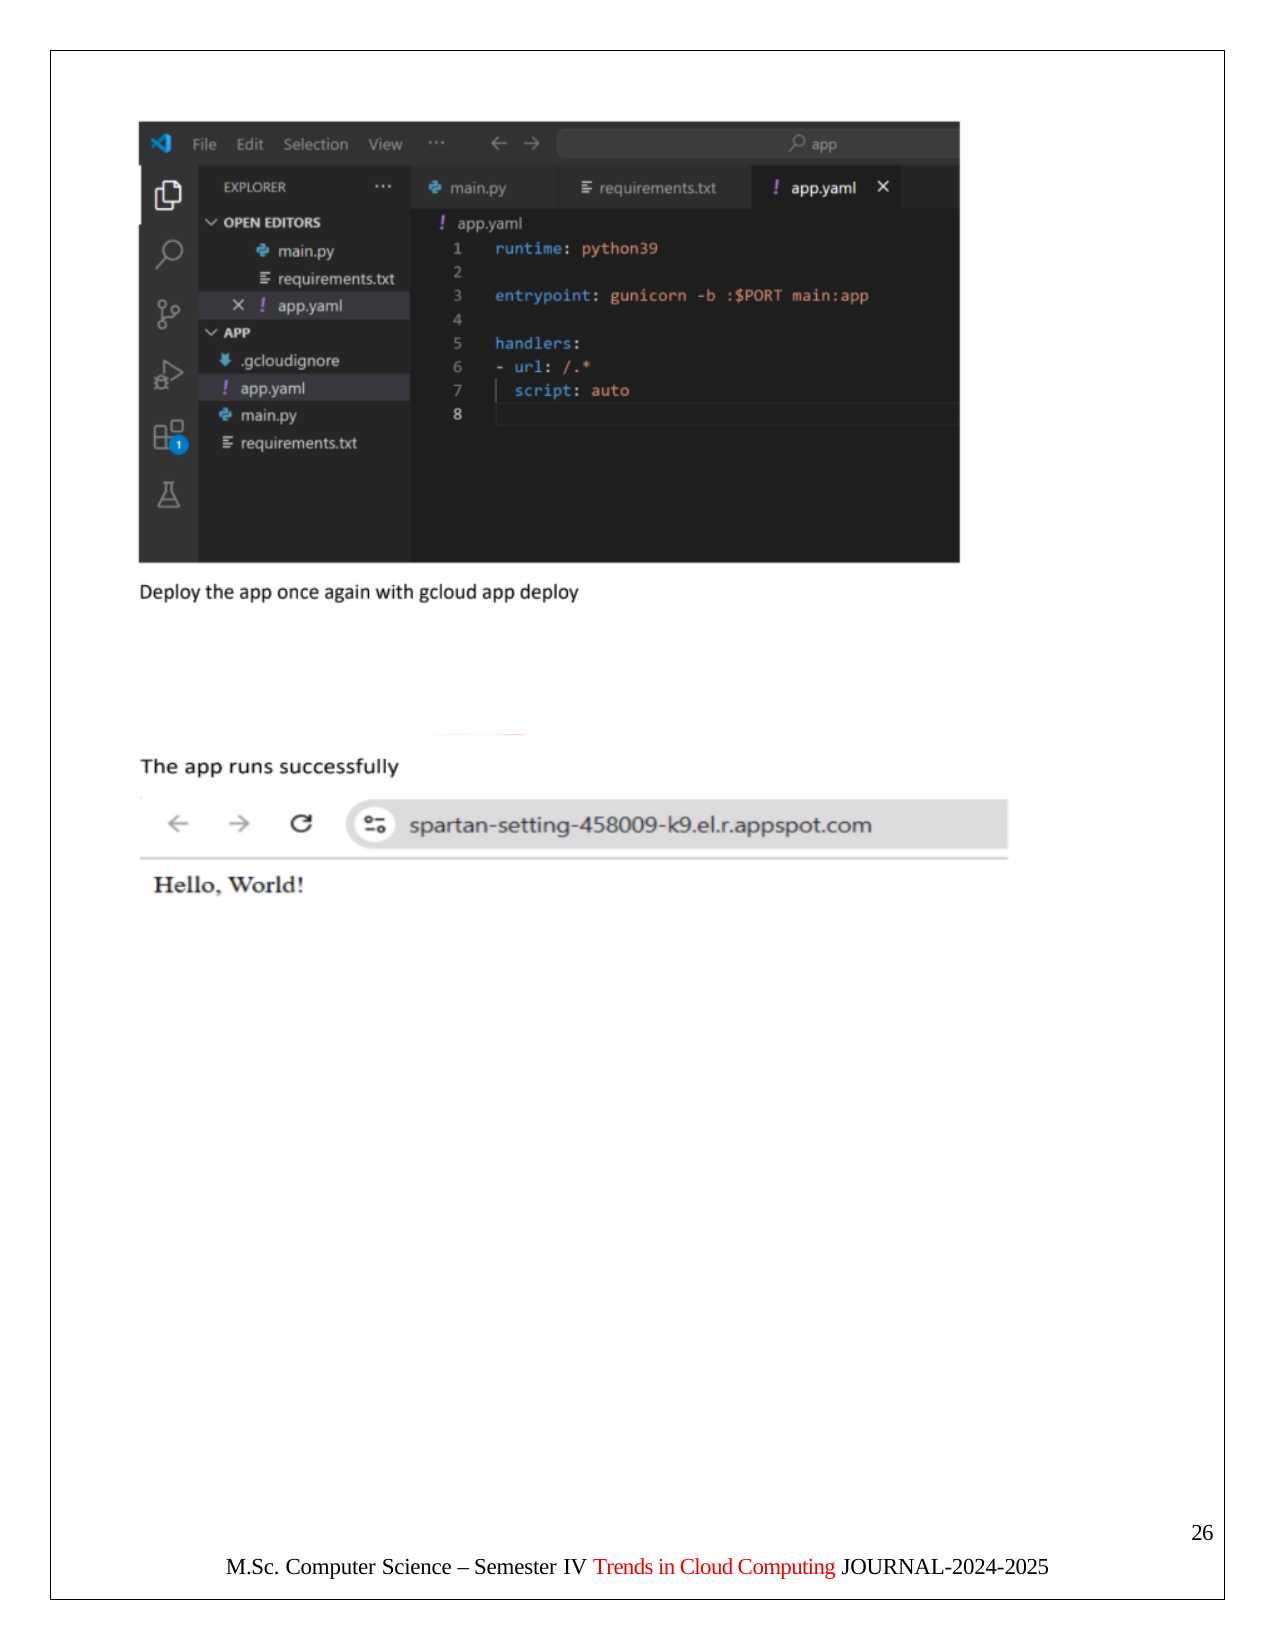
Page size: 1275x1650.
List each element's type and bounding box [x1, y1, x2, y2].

picture [134, 98, 1043, 608]
picture [133, 734, 1042, 956]
